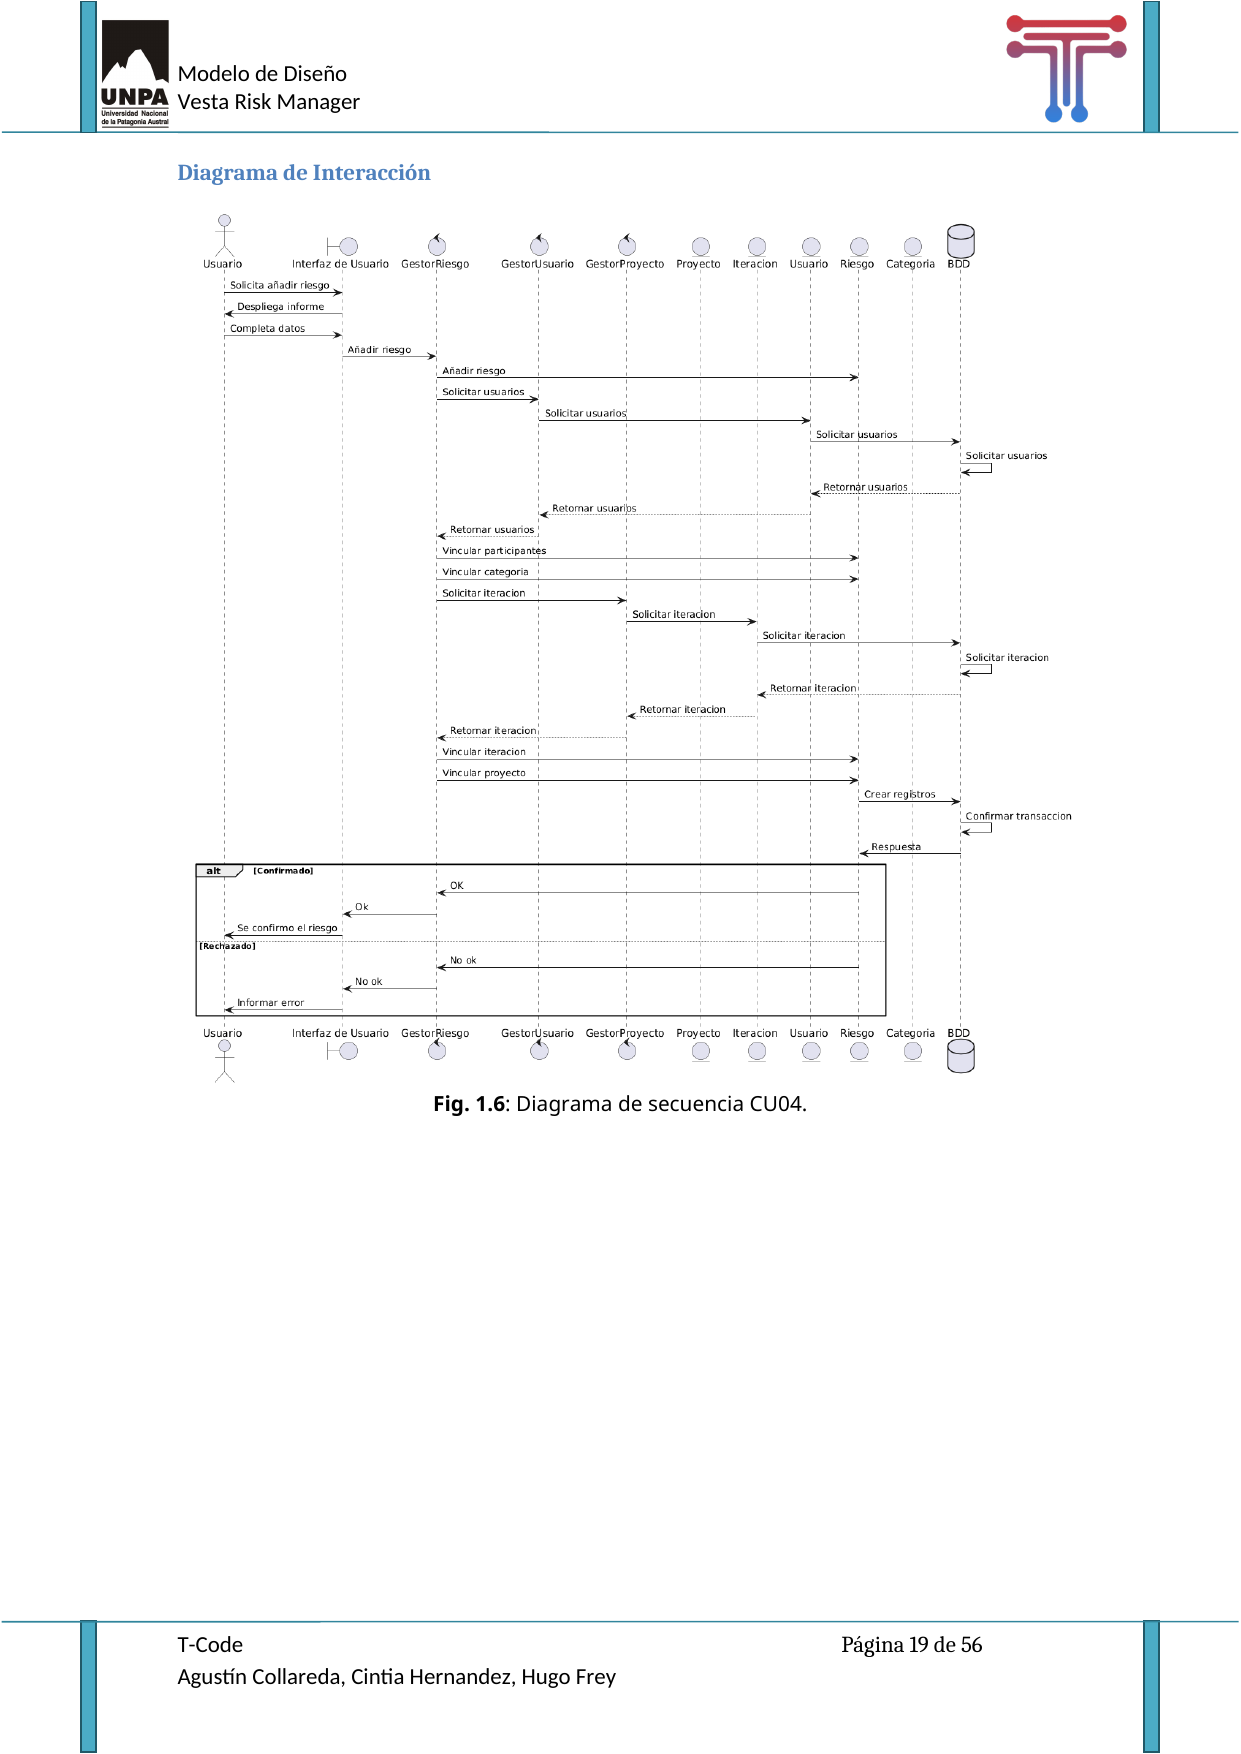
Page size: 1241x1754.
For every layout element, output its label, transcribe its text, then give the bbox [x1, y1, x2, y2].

picture [1005, 12, 1128, 125]
picture [188, 211, 1075, 1086]
text Diagrama de Interacción [177, 160, 1063, 186]
picture [100, 18, 170, 129]
text Fig. 1.6: Diagrama de secuencia CU04. [177, 1089, 1063, 1118]
